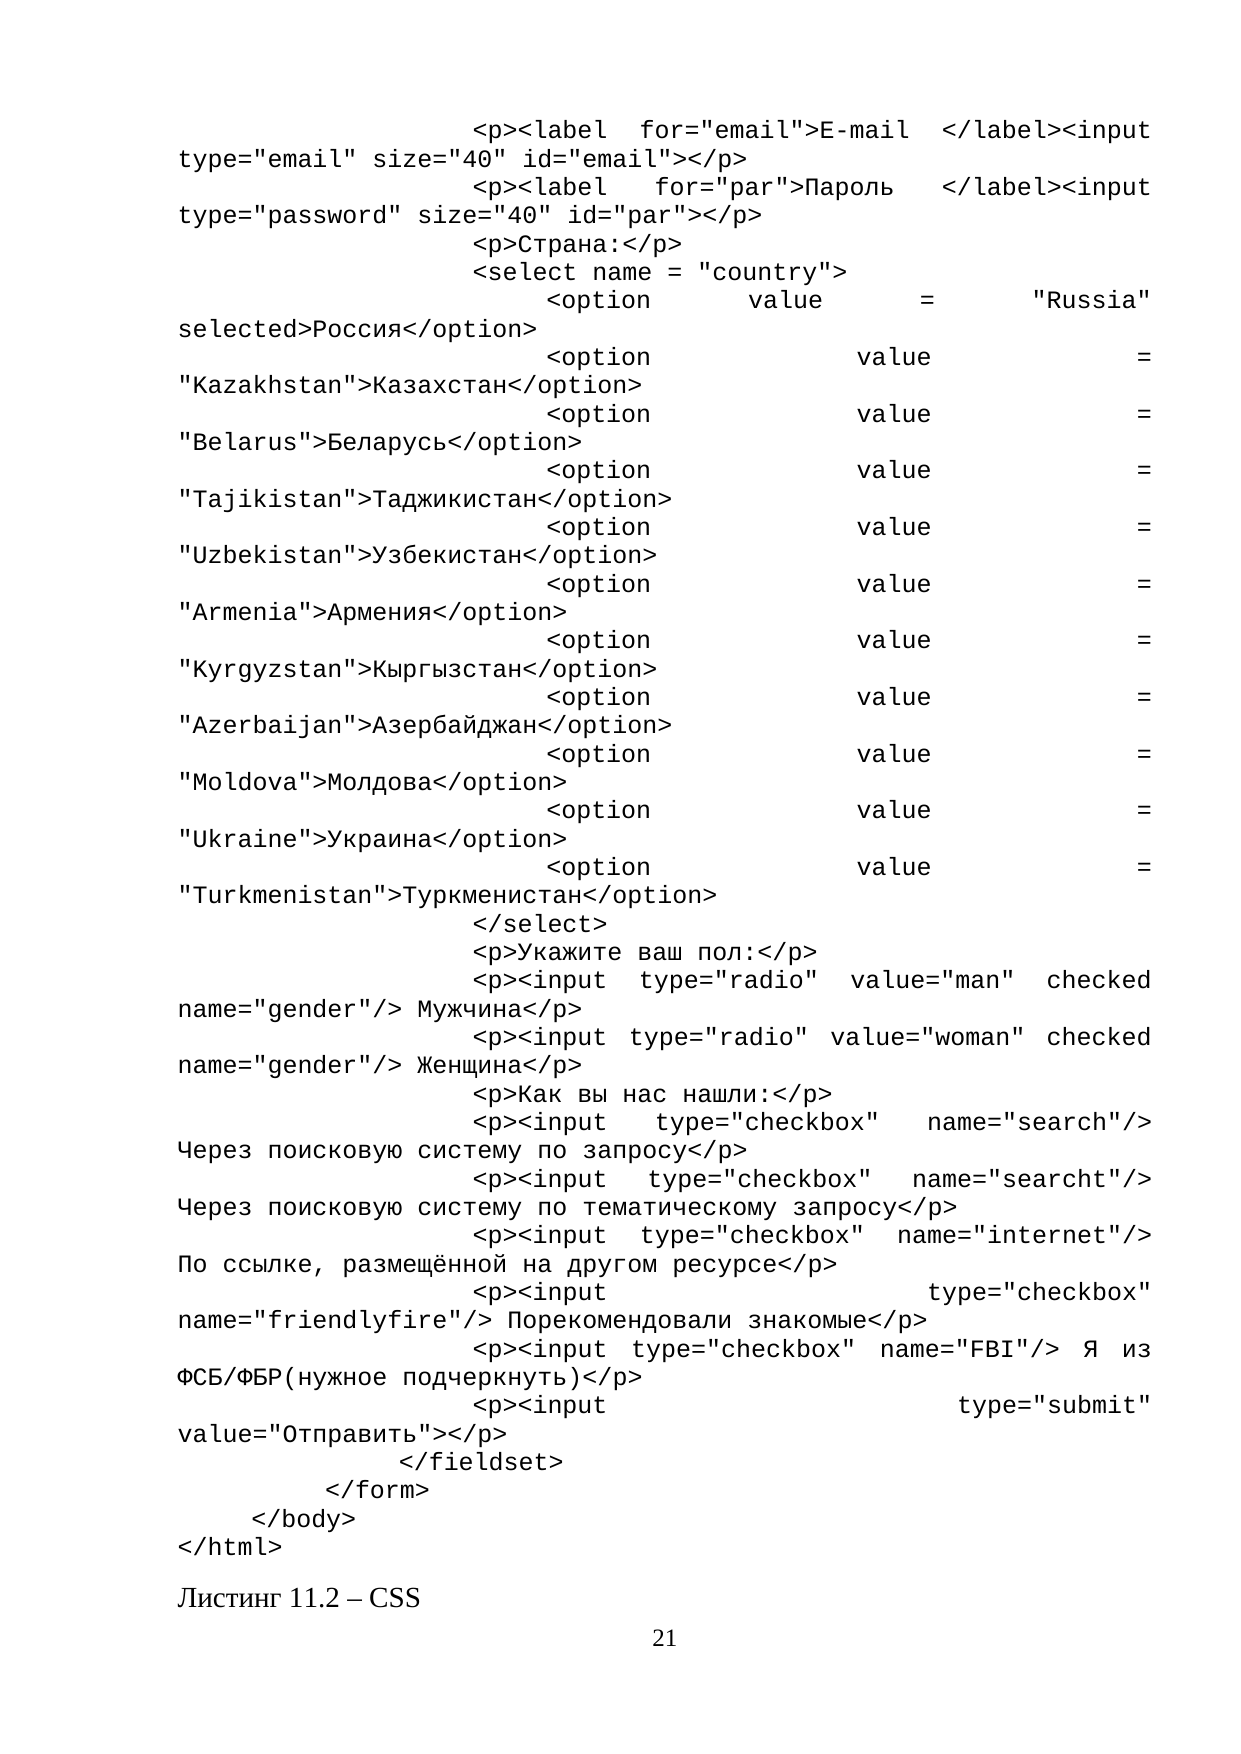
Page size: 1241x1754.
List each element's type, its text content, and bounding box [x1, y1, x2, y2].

text </fieldset> [177, 1450, 1152, 1478]
text <option value = "Belarus">Беларусь</option> [177, 401, 1152, 458]
text </form> [177, 1478, 1152, 1506]
text <p><input type="checkbox" name="FBI"/> Я из ФСБ/ФБР(нужное подчеркнуть)</p> [177, 1336, 1152, 1393]
text <p><input type="submit" value="Отправить"></p> [177, 1393, 1152, 1450]
text <option value = "Turkmenistan">Туркменистан</option> [177, 855, 1152, 911]
text </html> [177, 1535, 1152, 1563]
text </body> [177, 1506, 1152, 1535]
text <option value = "Tajikistan">Таджикистан</option> [177, 458, 1152, 515]
text <option value = "Kazakhstan">Казахстан</option> [177, 345, 1152, 401]
text <option value = "Azerbaijan">Азербайджан</option> [177, 685, 1152, 741]
text <option value = "Ukraine">Украина</option> [177, 798, 1152, 855]
text <p>Укажите ваш пол:</p> [177, 940, 1152, 968]
text <p><input type="radio" value="woman" checked name="gender"/> Женщина</p> [177, 1025, 1152, 1081]
text <option value = "Moldova">Молдова</option> [177, 741, 1152, 798]
text <p>Как вы нас нашли:</p> [177, 1081, 1152, 1110]
text <option value = "Kyrgyzstan">Кыргызстан</option> [177, 628, 1152, 685]
text <p><label for="email">E-mail </label><input type="email" size="40" id="email"></p> [177, 118, 1152, 175]
text <p><label for="par">Пароль </label><input type="password" size="40" id="par"></p> [177, 175, 1152, 231]
text <p><input type="checkbox" name="searcht"/> Через поисковую систему по тематическому запросу</p> [177, 1166, 1152, 1223]
text <p><input type="checkbox" name="search"/> Через поисковую систему по запросу</p> [177, 1110, 1152, 1166]
text <select name = "country"> [177, 260, 1152, 288]
text <option value = "Armenia">Армения</option> [177, 571, 1152, 628]
text <p>Страна:</p> [177, 231, 1152, 260]
text <option value = "Uzbekistan">Узбекистан</option> [177, 515, 1152, 571]
text <p><input type="radio" value="man" checked name="gender"/> Мужчина</p> [177, 968, 1152, 1025]
text Листинг 11.2 – CSS [177, 1580, 1152, 1613]
text </select> [177, 911, 1152, 940]
text <p><input type="checkbox" name="internet"/> По ссылке, размещённой на другом ресурсе</p> [177, 1223, 1152, 1280]
text <p><input type="checkbox" name="friendlyfire"/> Порекомендовали знакомые</p> [177, 1280, 1152, 1336]
text <option value = "Russia" selected>Россия</option> [177, 288, 1152, 345]
